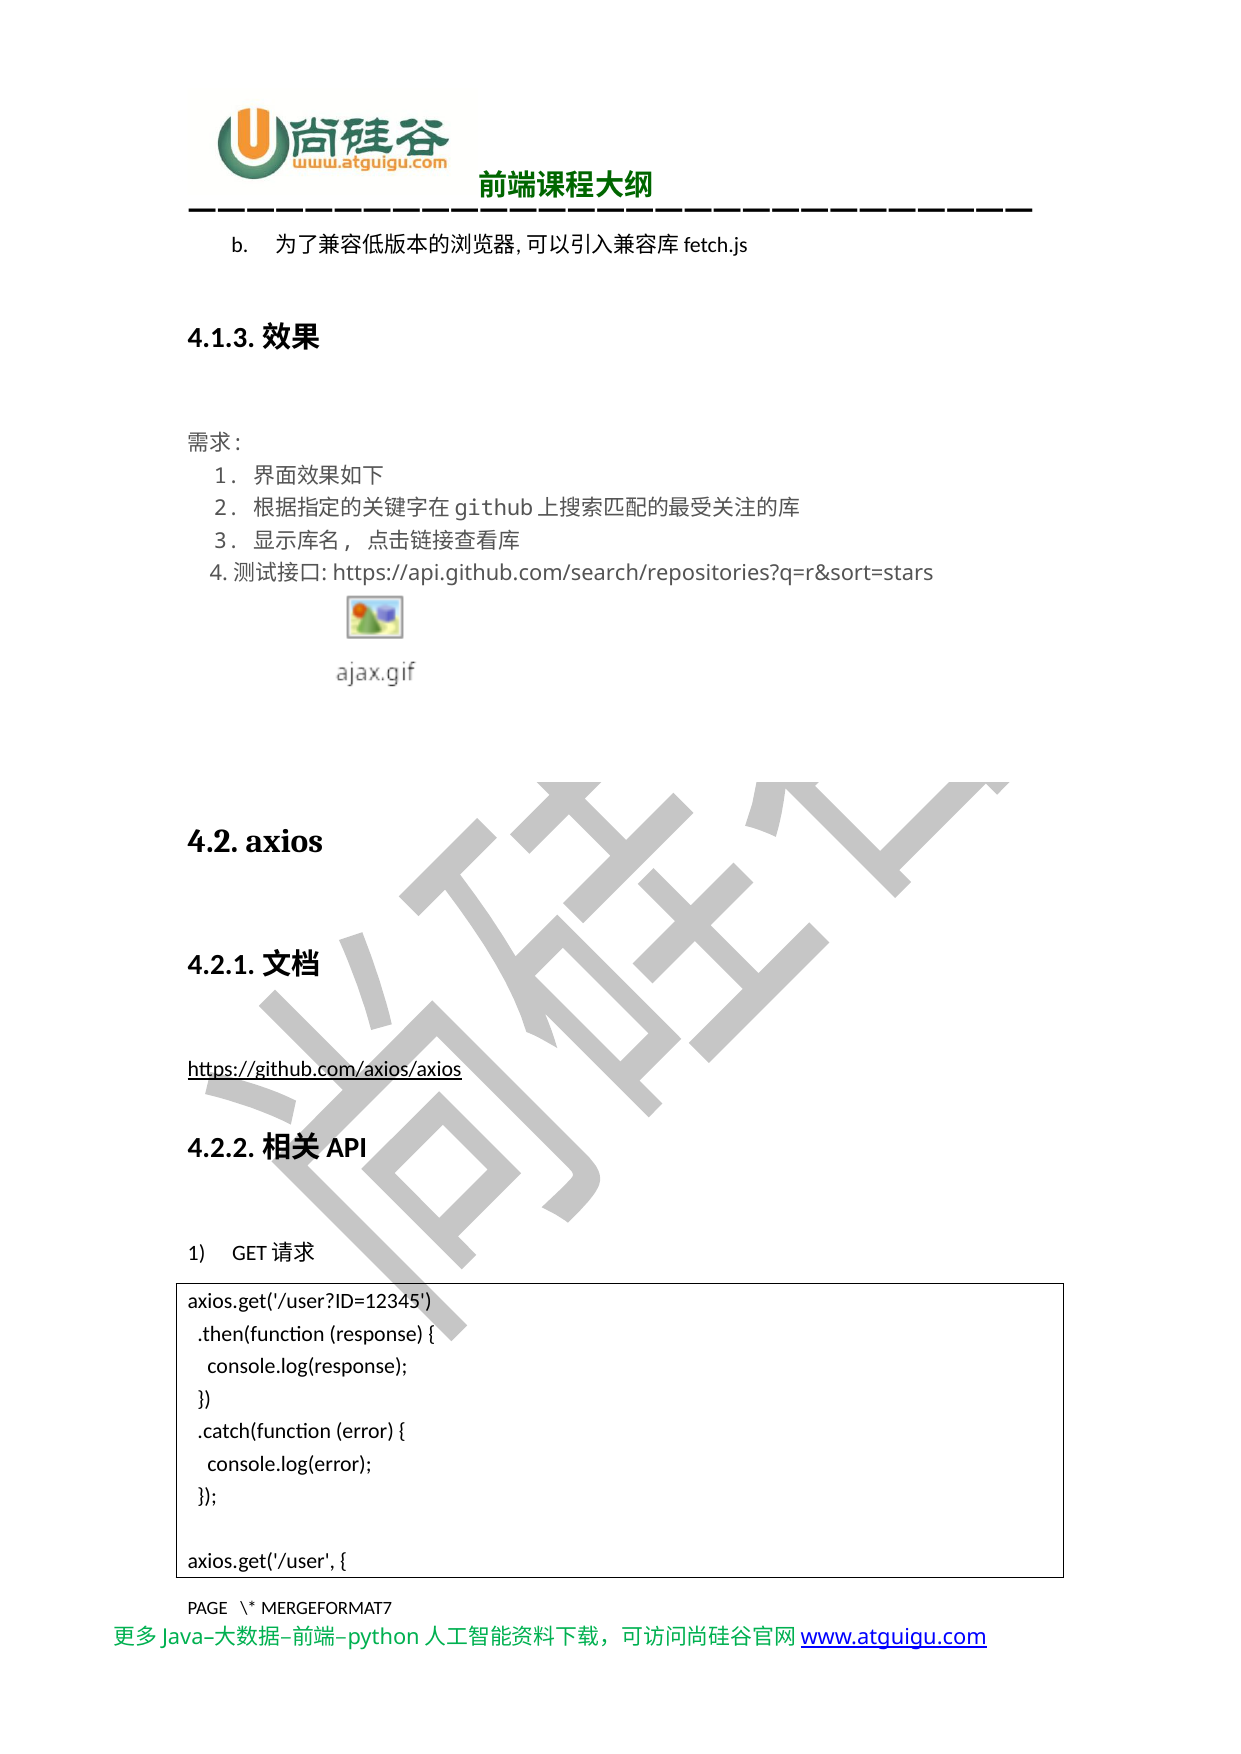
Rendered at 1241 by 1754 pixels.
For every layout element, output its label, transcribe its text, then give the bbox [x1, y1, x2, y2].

list 为了兼容低版本的浏览器, 可以引入兼容库fetch.js [231, 227, 1053, 259]
text https://github.com/axios/axios [187, 1052, 1053, 1085]
subtitle 4.1.3. 效果 [187, 302, 1053, 367]
subtitle 4.2. axios [187, 809, 1053, 874]
text 需求: 1. 界面效果如下 2. 根据指定的关键字在github上搜索匹配的最受关注的库 3. 显示库名, 点击链接查看库 [187, 425, 1053, 555]
list GET请求 [187, 1235, 1053, 1267]
subtitle 4.2.2. 相关API [187, 1112, 1053, 1177]
text 4. 测试接口: https://api.github.com/search/repositories?q=r&sort=stars [321, 555, 1053, 587]
subtitle 4.2.1. 文档 [187, 929, 1053, 994]
picture [187, 88, 479, 195]
